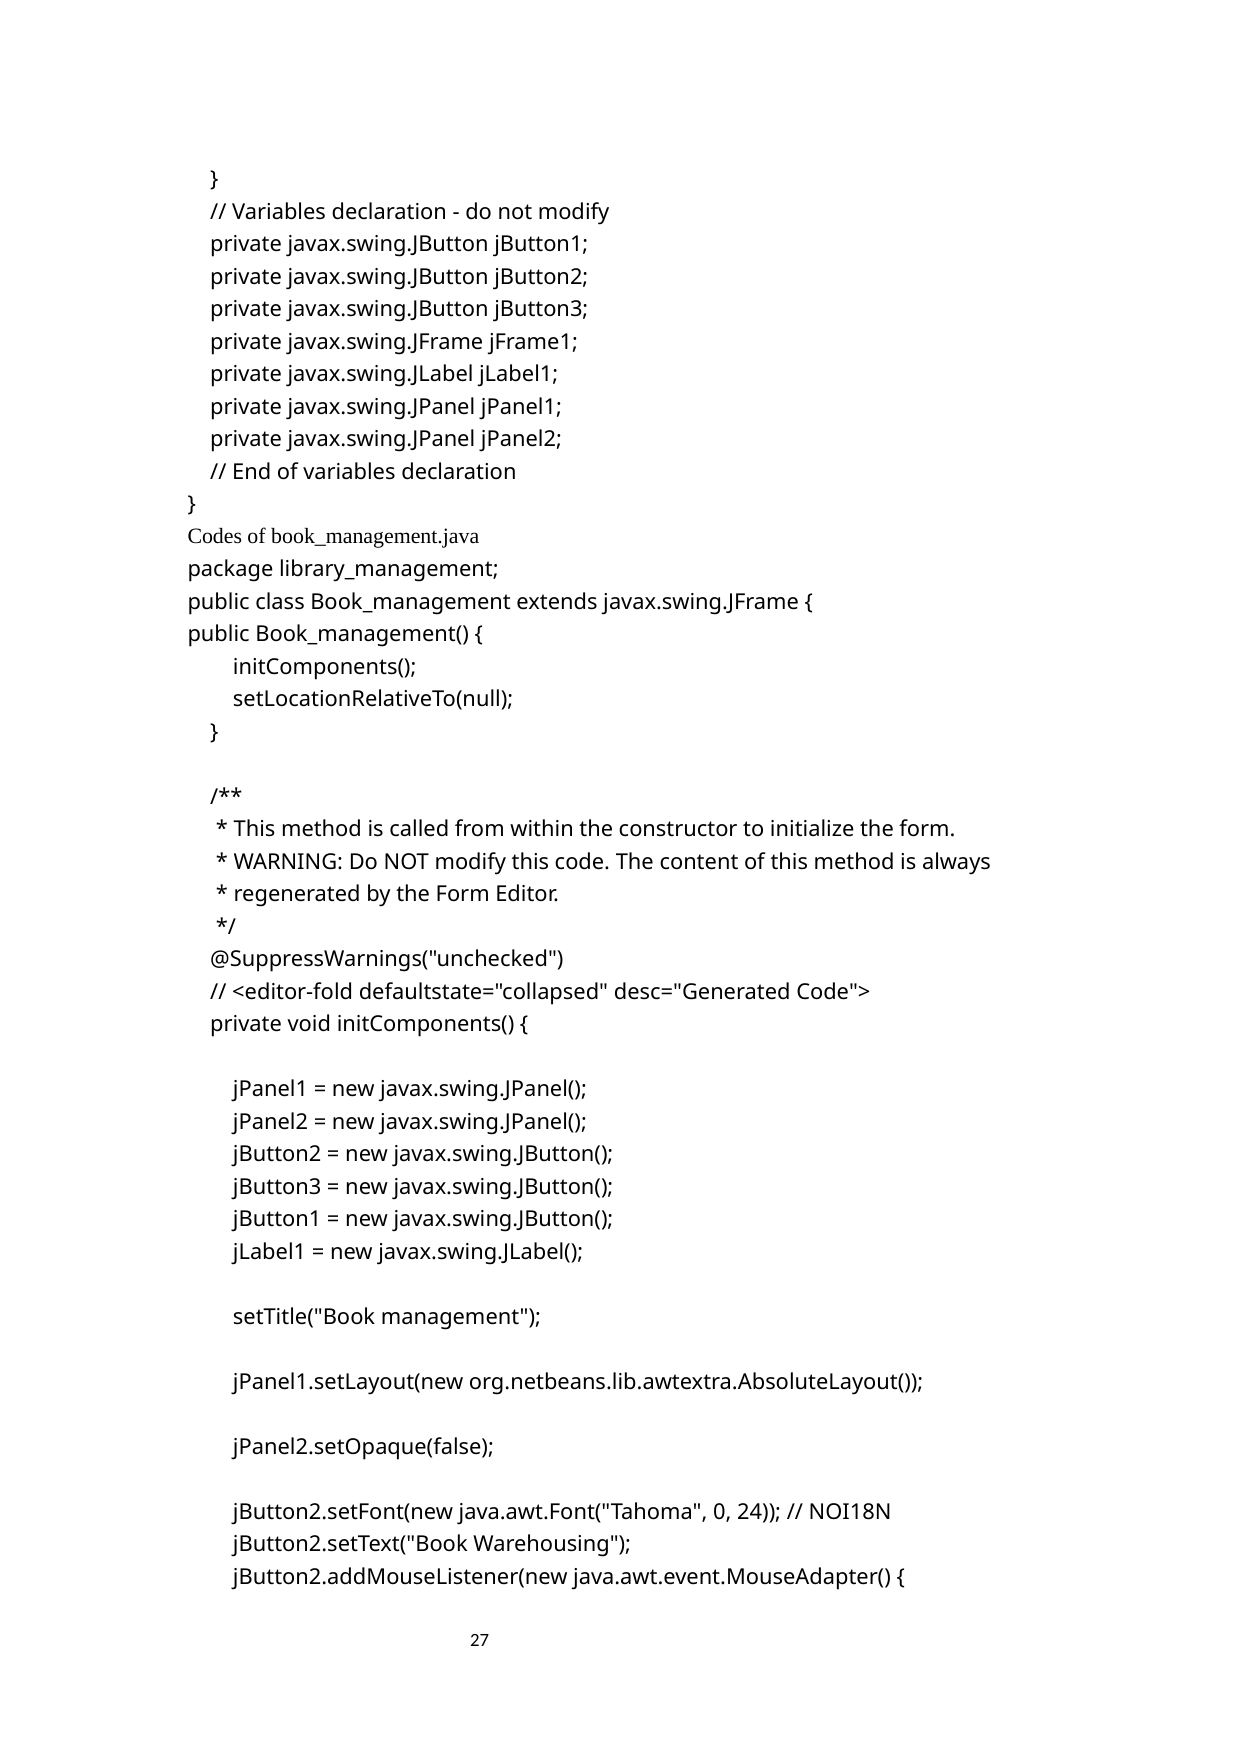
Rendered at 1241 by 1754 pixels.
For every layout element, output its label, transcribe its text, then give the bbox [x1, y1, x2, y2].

text * regenerated by the Form Editor. [187, 877, 1053, 909]
text } [187, 487, 1053, 519]
text Codes of book_management.java [187, 519, 1053, 552]
text jPanel1 = new javax.swing.JPanel(); [187, 1072, 1053, 1104]
text } [187, 162, 1053, 194]
text * WARNING: Do NOT modify this code. The content of this method is always [187, 844, 1053, 877]
text * This method is called from within the constructor to initialize the form. [187, 812, 1053, 844]
text private javax.swing.JPanel jPanel1; [187, 389, 1053, 422]
text public class Book_management extends javax.swing.JFrame { [187, 584, 1053, 617]
text private javax.swing.JButton jButton2; [187, 259, 1053, 292]
text jButton2.setFont(new java.awt.Font("Tahoma", 0, 24)); // NOI18N [187, 1494, 1053, 1527]
text } [187, 714, 1053, 747]
text setLocationRelativeTo(null); [187, 682, 1053, 714]
text private void initComponents() { [187, 1007, 1053, 1039]
text jPanel1.setLayout(new org.netbeans.lib.awtextra.AbsoluteLayout()); [187, 1364, 1053, 1397]
text */ [187, 909, 1053, 942]
text private javax.swing.JFrame jFrame1; [187, 324, 1053, 357]
text initComponents(); [187, 649, 1053, 682]
text setTitle("Book management"); [187, 1299, 1053, 1332]
text private javax.swing.JButton jButton1; [187, 227, 1053, 259]
text private javax.swing.JPanel jPanel2; [187, 422, 1053, 454]
text /** [187, 779, 1053, 812]
text // Variables declaration - do not modify [187, 194, 1053, 227]
text jButton2 = new javax.swing.JButton(); [187, 1137, 1053, 1169]
text private javax.swing.JLabel jLabel1; [187, 357, 1053, 389]
text jLabel1 = new javax.swing.JLabel(); [187, 1234, 1053, 1267]
text jButton2.addMouseListener(new java.awt.event.MouseAdapter() { [187, 1559, 1053, 1592]
text jPanel2 = new javax.swing.JPanel(); [187, 1104, 1053, 1137]
text private javax.swing.JButton jButton3; [187, 292, 1053, 324]
text jPanel2.setOpaque(false); [187, 1429, 1053, 1462]
text // <editor-fold defaultstate="collapsed" desc="Generated Code"> [187, 974, 1053, 1007]
text jButton2.setText("Book Warehousing"); [187, 1527, 1053, 1559]
text public Book_management() { [187, 617, 1053, 649]
text package library_management; [187, 552, 1053, 584]
text @SuppressWarnings("unchecked") [187, 942, 1053, 974]
text // End of variables declaration [187, 454, 1053, 487]
text jButton3 = new javax.swing.JButton(); [187, 1169, 1053, 1202]
text jButton1 = new javax.swing.JButton(); [187, 1202, 1053, 1234]
